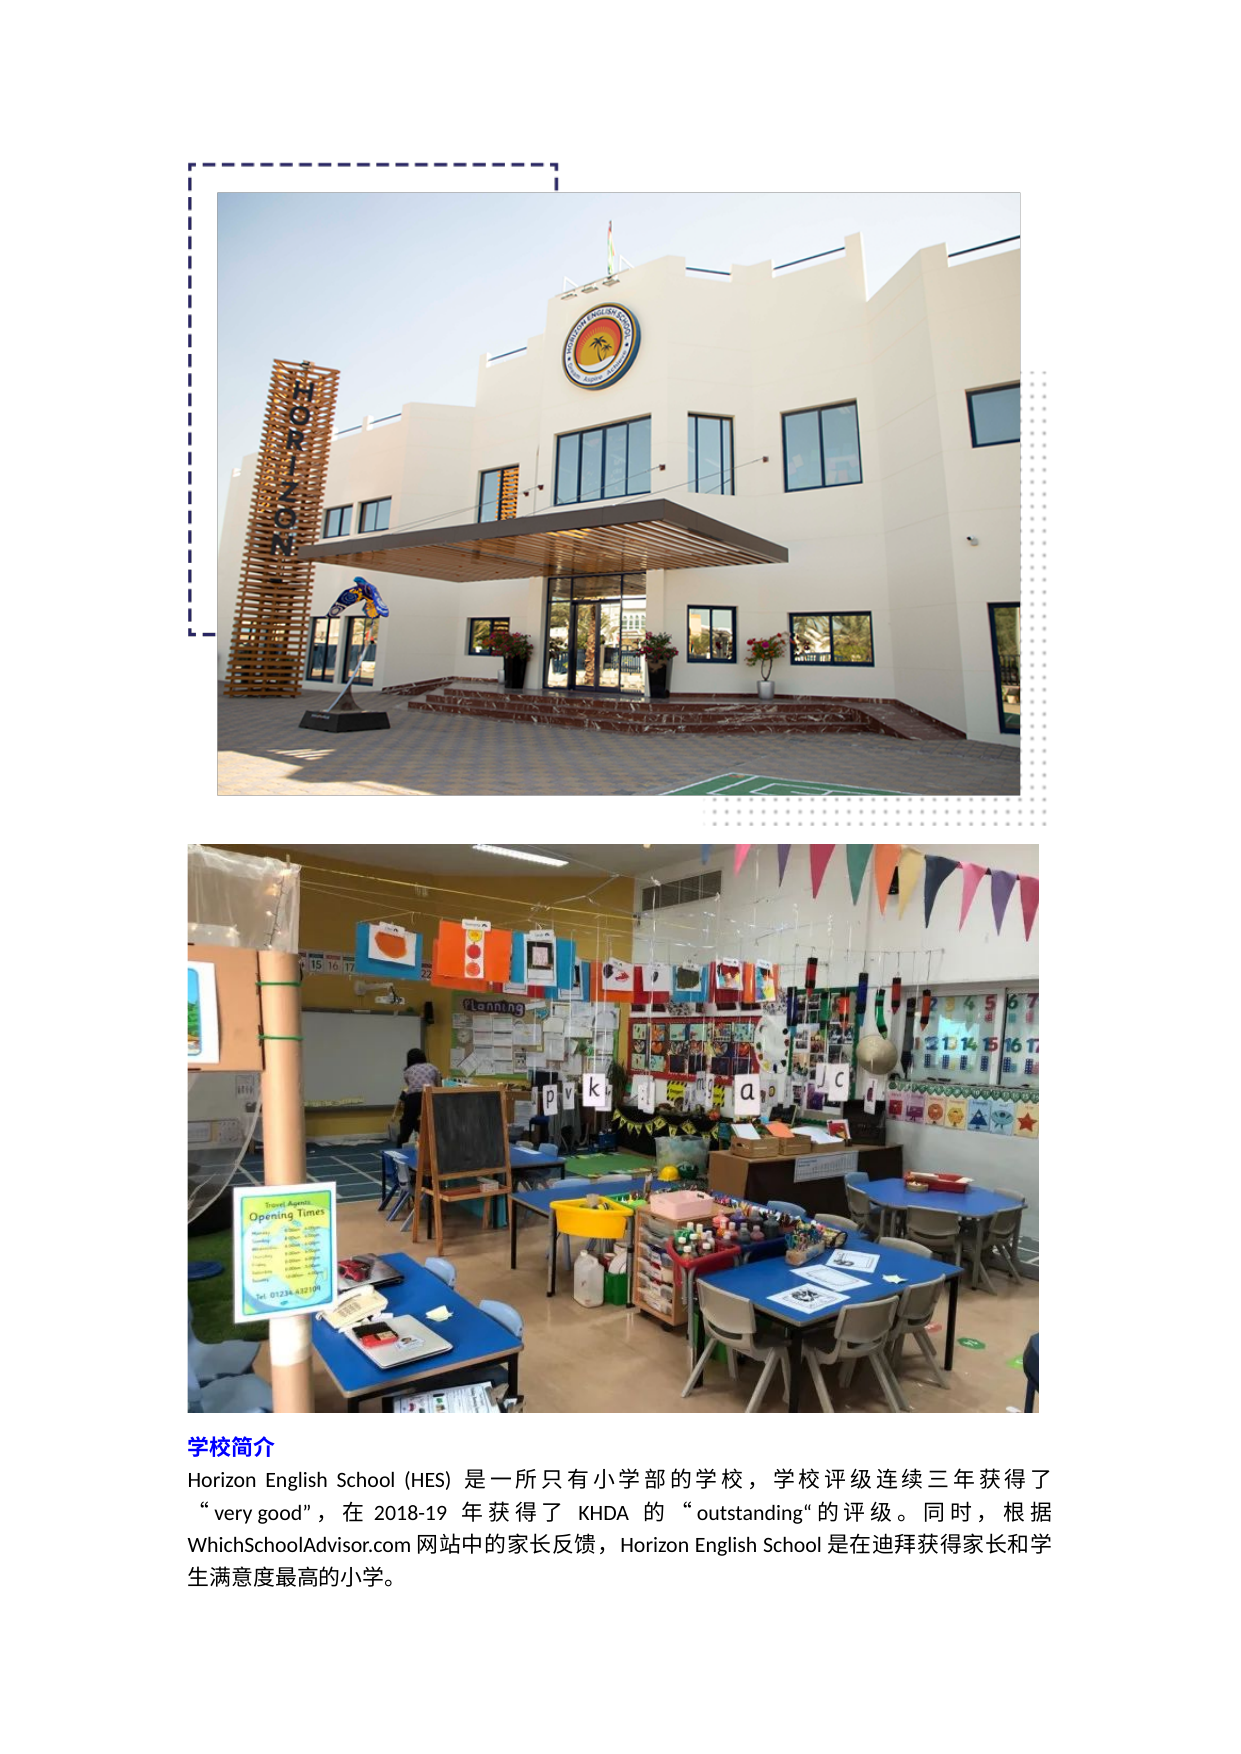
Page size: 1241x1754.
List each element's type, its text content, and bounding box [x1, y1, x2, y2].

picture [187, 162, 1053, 826]
text 学校简介 [187, 1429, 1053, 1462]
picture [187, 844, 1039, 1413]
text Horizon English School (HES) 是一所只有小学部的学校，学校评级连续三年获得了“very good”，在2018-19 年获得了 KHDA 的“outstanding“的评级。同时，根据WhichSchoolAdvisor.com网站中的家长反馈，Horizon English School是在迪拜获得家长和学生满意度最高的小学。 [187, 1462, 1053, 1592]
